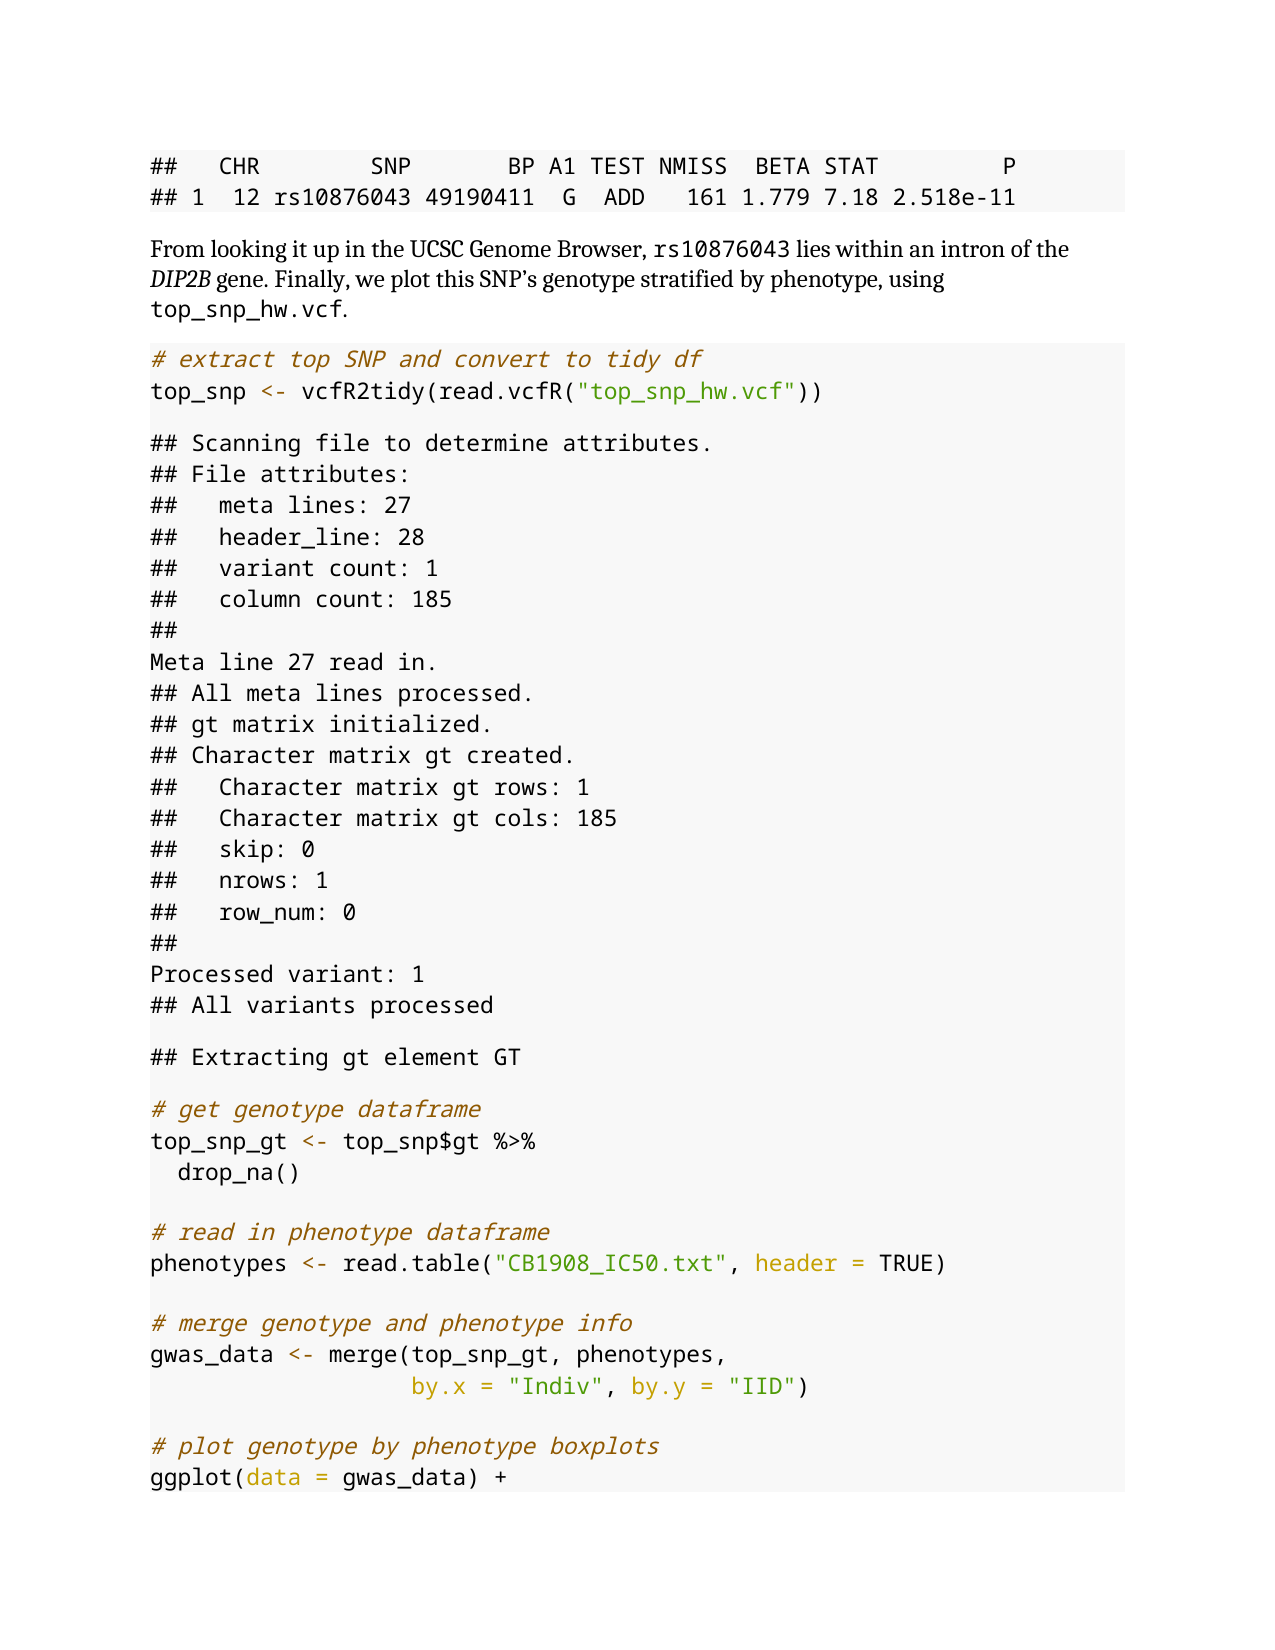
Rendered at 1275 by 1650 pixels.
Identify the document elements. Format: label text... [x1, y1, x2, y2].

text ## CHR SNP BP A1 TEST NMISS BETA STAT P ## 1 12 rs10876043 49190411 G ADD 161 1.779 7.18 2.518e-11 [150, 150, 1125, 212]
text ## Extracting gt element GT [150, 1041, 1125, 1072]
text # extract top SNP and convert to tidy df top_snp <- vcfR2tidy(read.vcfR("top_snp_hw.vcf")) [150, 343, 1125, 406]
text ## Scanning file to determine attributes. ## File attributes: ## meta lines: 27 ## header_line: 28 ## variant count: 1 ## column count: 185 ## Meta line 27 read in. ## All meta lines processed. ## gt matrix initialized. ## Character matrix gt created. ## Character matrix gt rows: 1 ## Character matrix gt cols: 185 ## skip: 0 ## nrows: 1 ## row_num: 0 ## Processed variant: 1 ## All variants processed [150, 427, 1125, 1020]
text From looking it up in the UCSC Genome Browser, rs10876043 lies within an intron of the DIP2B gene. Finally, we plot this SNP’s genotype stratified by phenotype, using top_snp_hw.vcf. [150, 233, 1125, 324]
